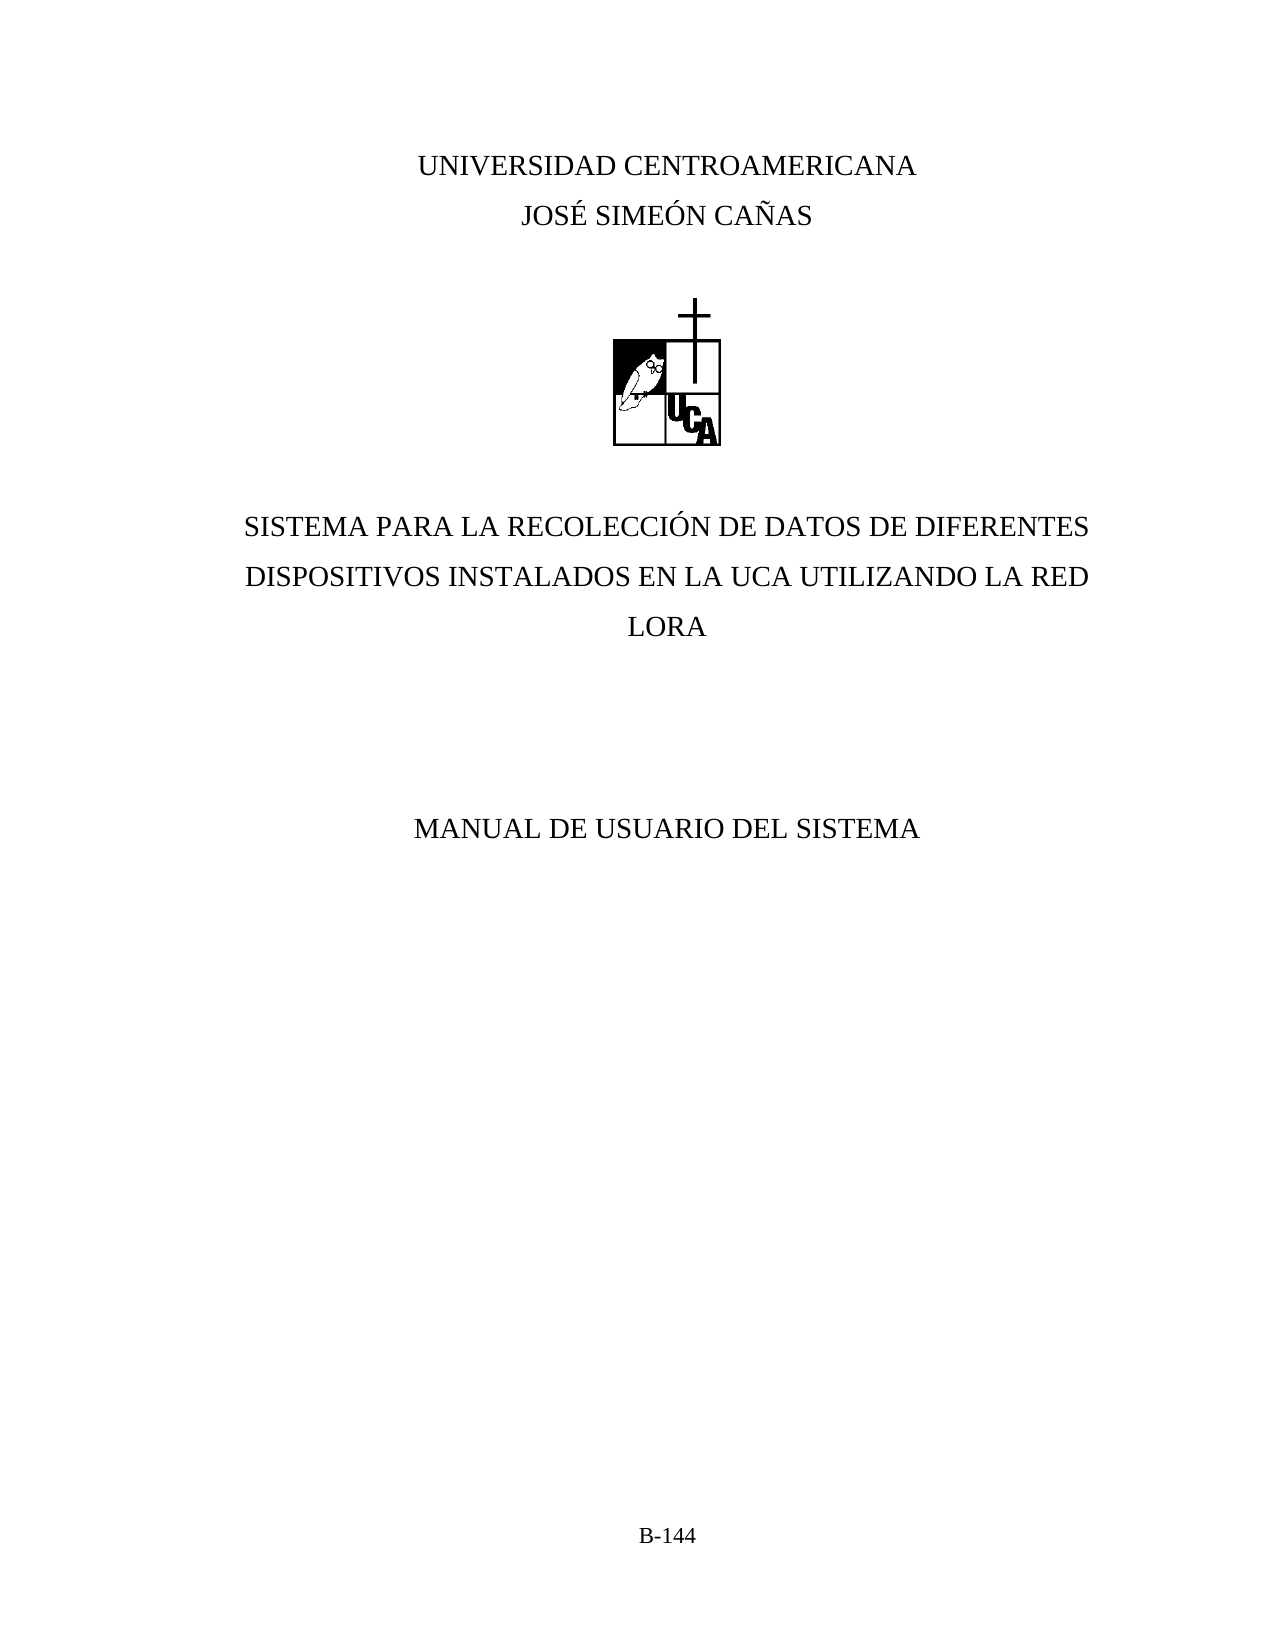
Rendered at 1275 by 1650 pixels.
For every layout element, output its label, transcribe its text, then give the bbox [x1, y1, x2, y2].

text UNIVERSIDAD CENTROAMERICANA [207, 148, 1127, 181]
text JOSÉ SIMEÓN CAÑAS [207, 198, 1127, 232]
text SISTEMA PARA LA RECOLECCIÓN DE DATOS DE DIFERENTES DISPOSITIVOS INSTALADOS EN LA UCA UTILIZANDO LA RED LORA [207, 509, 1127, 643]
text MANUAL DE USUARIO DEL SISTEMA [207, 811, 1127, 844]
picture [613, 298, 721, 446]
